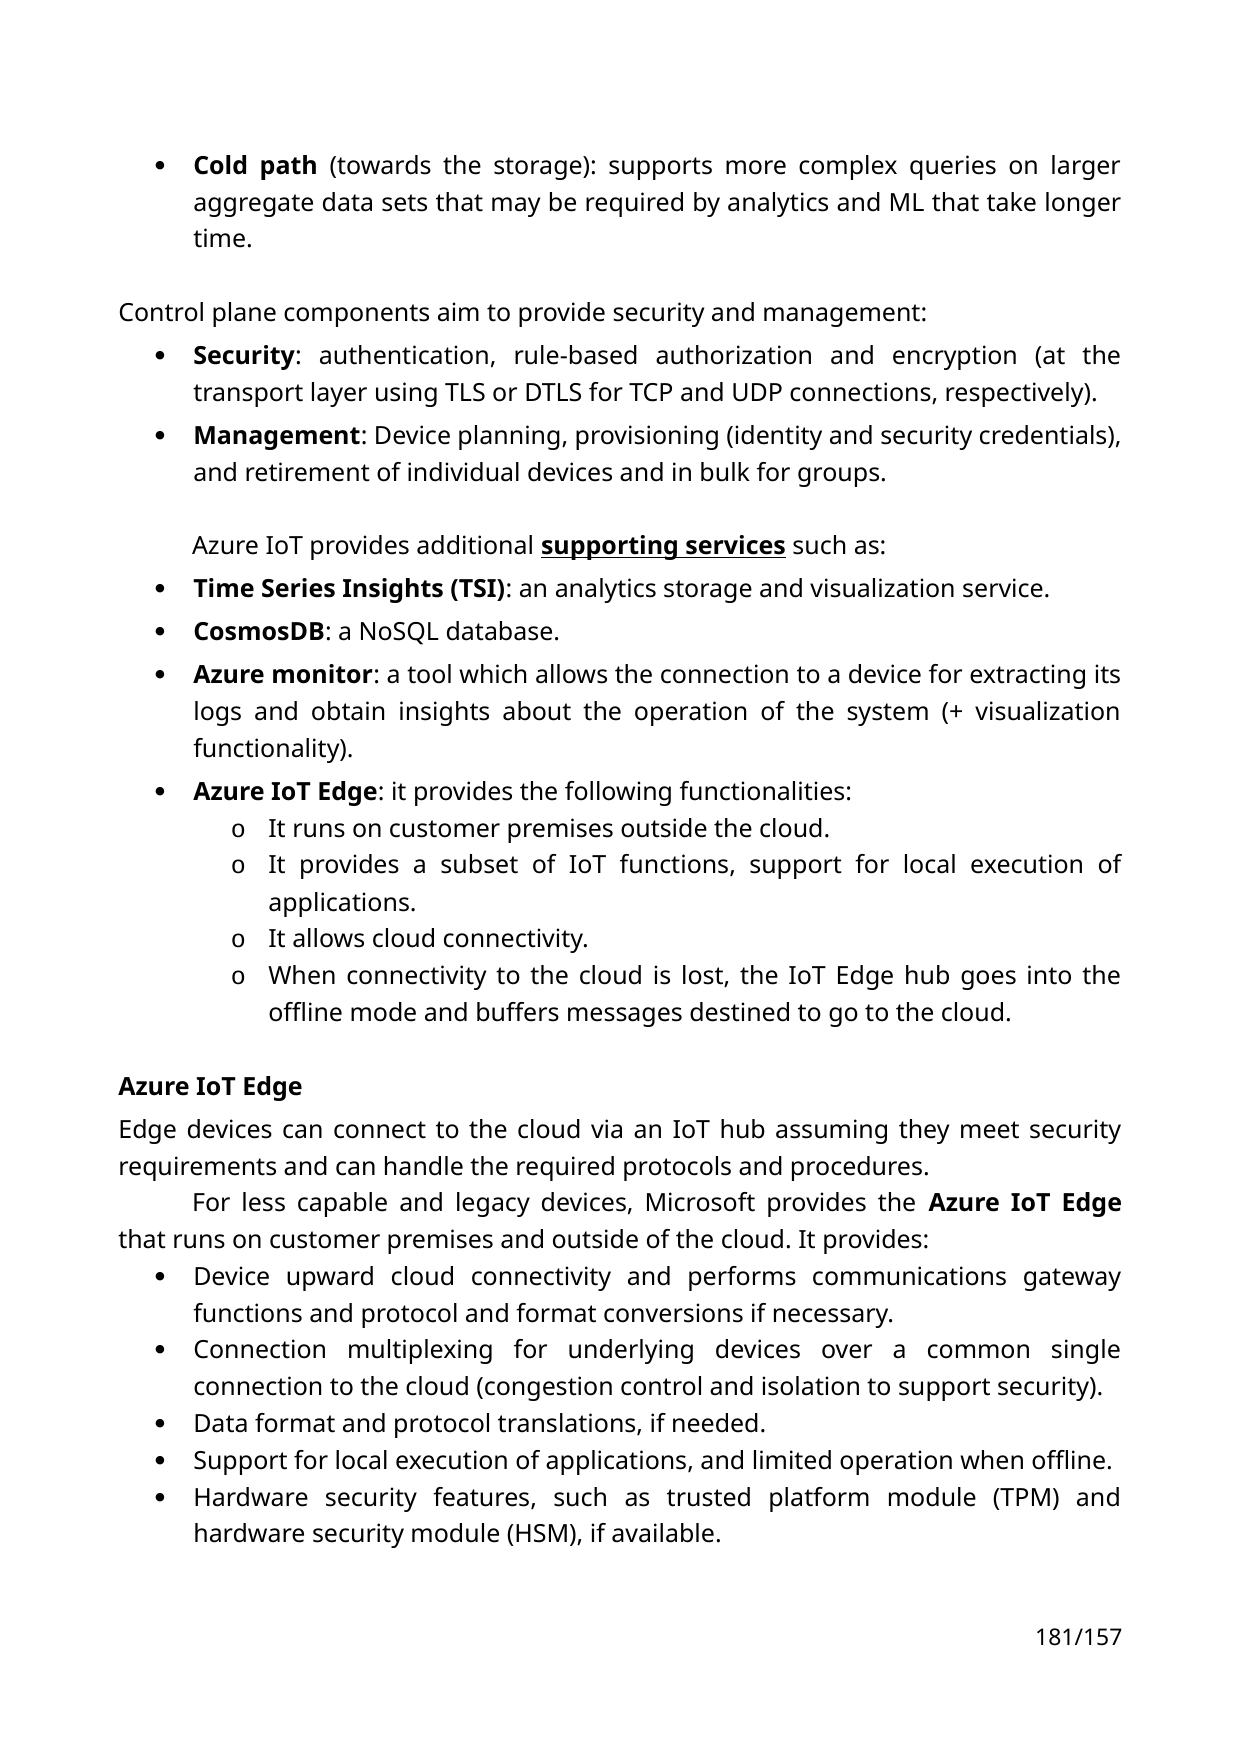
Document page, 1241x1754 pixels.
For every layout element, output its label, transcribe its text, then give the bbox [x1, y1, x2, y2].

list Azure IoT provides additional supporting services such as: [118, 528, 1122, 562]
list Data format and protocol translations, if needed. [156, 1406, 1122, 1440]
text Control plane components aim to provide security and management: [118, 295, 1122, 329]
text Azure IoT Edge [118, 1068, 1122, 1102]
list Support for local execution of applications, and limited operation when offline. [156, 1442, 1122, 1476]
list When connectivity to the cloud is lost, the IoT Edge hub goes into the offline mode and buffers messages destined to go to the cloud. [231, 958, 1122, 1029]
list Azure IoT Edge: it provides the following functionalities: [156, 773, 1122, 807]
list Management: Device planning, provisioning (identity and security credentials), and retirement of individual devices and in bulk for groups. [156, 417, 1122, 488]
list For less capable and legacy devices, Microsoft provides the Azure IoT Edge that runs on customer premises and outside of the cloud. It provides: [118, 1185, 1122, 1256]
list Security: authentication, rule-based authorization and encryption (at the transport layer using TLS or DTLS for TCP and UDP connections, respectively). [156, 338, 1122, 408]
list Connection multiplexing for underlying devices over a common single connection to the cloud (congestion control and isolation to support security). [156, 1332, 1122, 1403]
list Hardware security features, such as trusted platform module (TPM) and hardware security module (HSM), if available. [156, 1479, 1122, 1550]
list Azure monitor: a tool which allows the connection to a device for extracting its logs and obtain insights about the operation of the system (+ visualization functionality). [156, 657, 1122, 764]
text Edge devices can connect to the cloud via an IoT hub assuming they meet security requirements and can handle the required protocols and procedures. [118, 1111, 1122, 1182]
list It runs on customer premises outside the cloud. [231, 810, 1122, 844]
list Device upward cloud connectivity and performs communications gateway functions and protocol and format conversions if necessary. [156, 1258, 1122, 1329]
list Time Series Insights (TSI): an analytics storage and visualization service. [156, 571, 1122, 605]
list CosmosDB: a NoSQL database. [156, 614, 1122, 648]
list It provides a subset of IoT functions, support for local execution of applications. [231, 847, 1122, 918]
list It allows cloud connectivity. [231, 921, 1122, 955]
list Cold path (towards the storage): supports more complex queries on larger aggregate data sets that may be required by analytics and ML that take longer time. [156, 148, 1122, 255]
